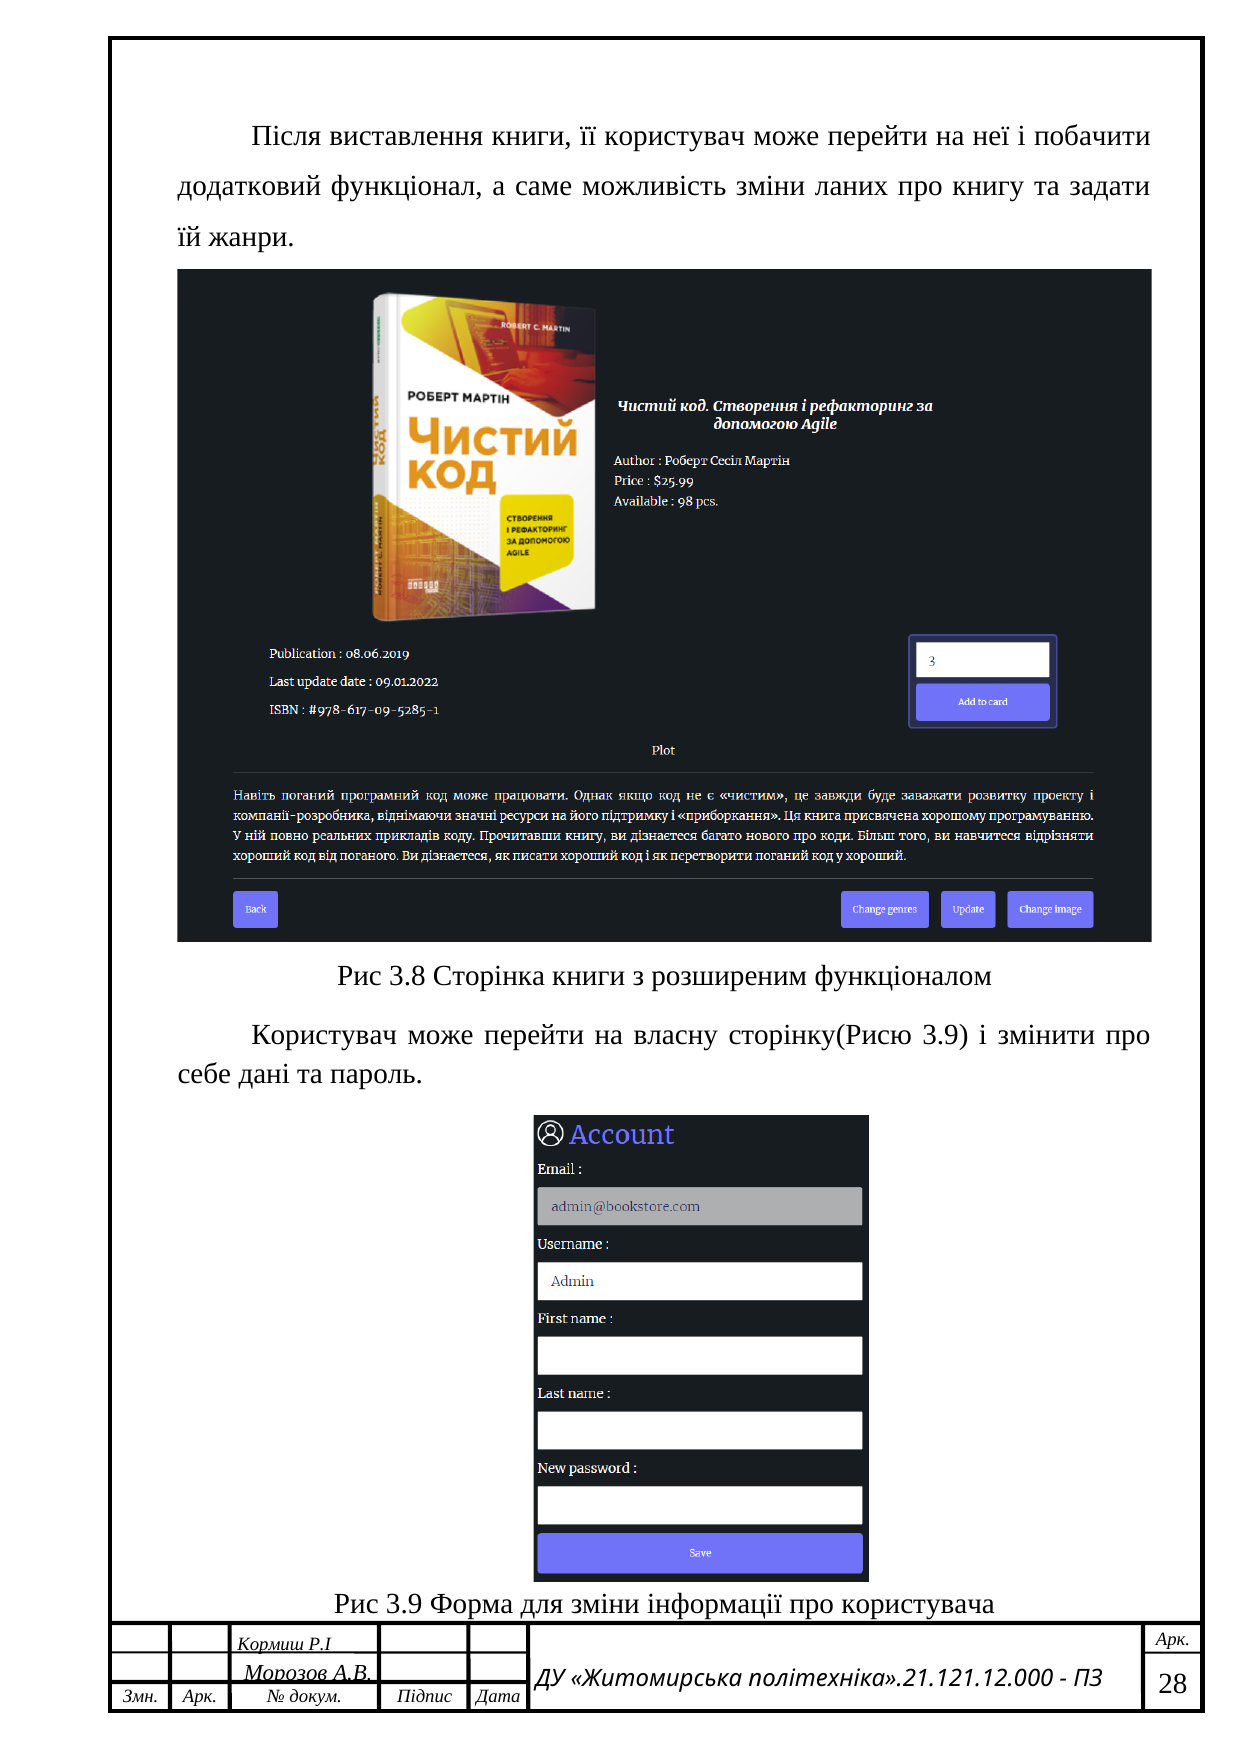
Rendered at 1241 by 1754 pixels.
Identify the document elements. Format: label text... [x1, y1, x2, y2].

text Рис 3.9 Форма для зміни інформації про користувача [177, 1586, 1152, 1620]
picture [533, 1115, 869, 1582]
text Користувач може перейти на власну сторінку(Рисю 3.9) і змінити про себе дані та пароль. [177, 1017, 1152, 1089]
text Рис 3.8 Сторінка книги з розширеним функціоналом [177, 958, 1152, 992]
picture [177, 269, 1152, 942]
text Після виставлення книги, її користувач може перейти на неї і побачити додатковий функціонал, а саме можливість зміни ланих про книгу та задати їй жанри. [177, 118, 1152, 252]
